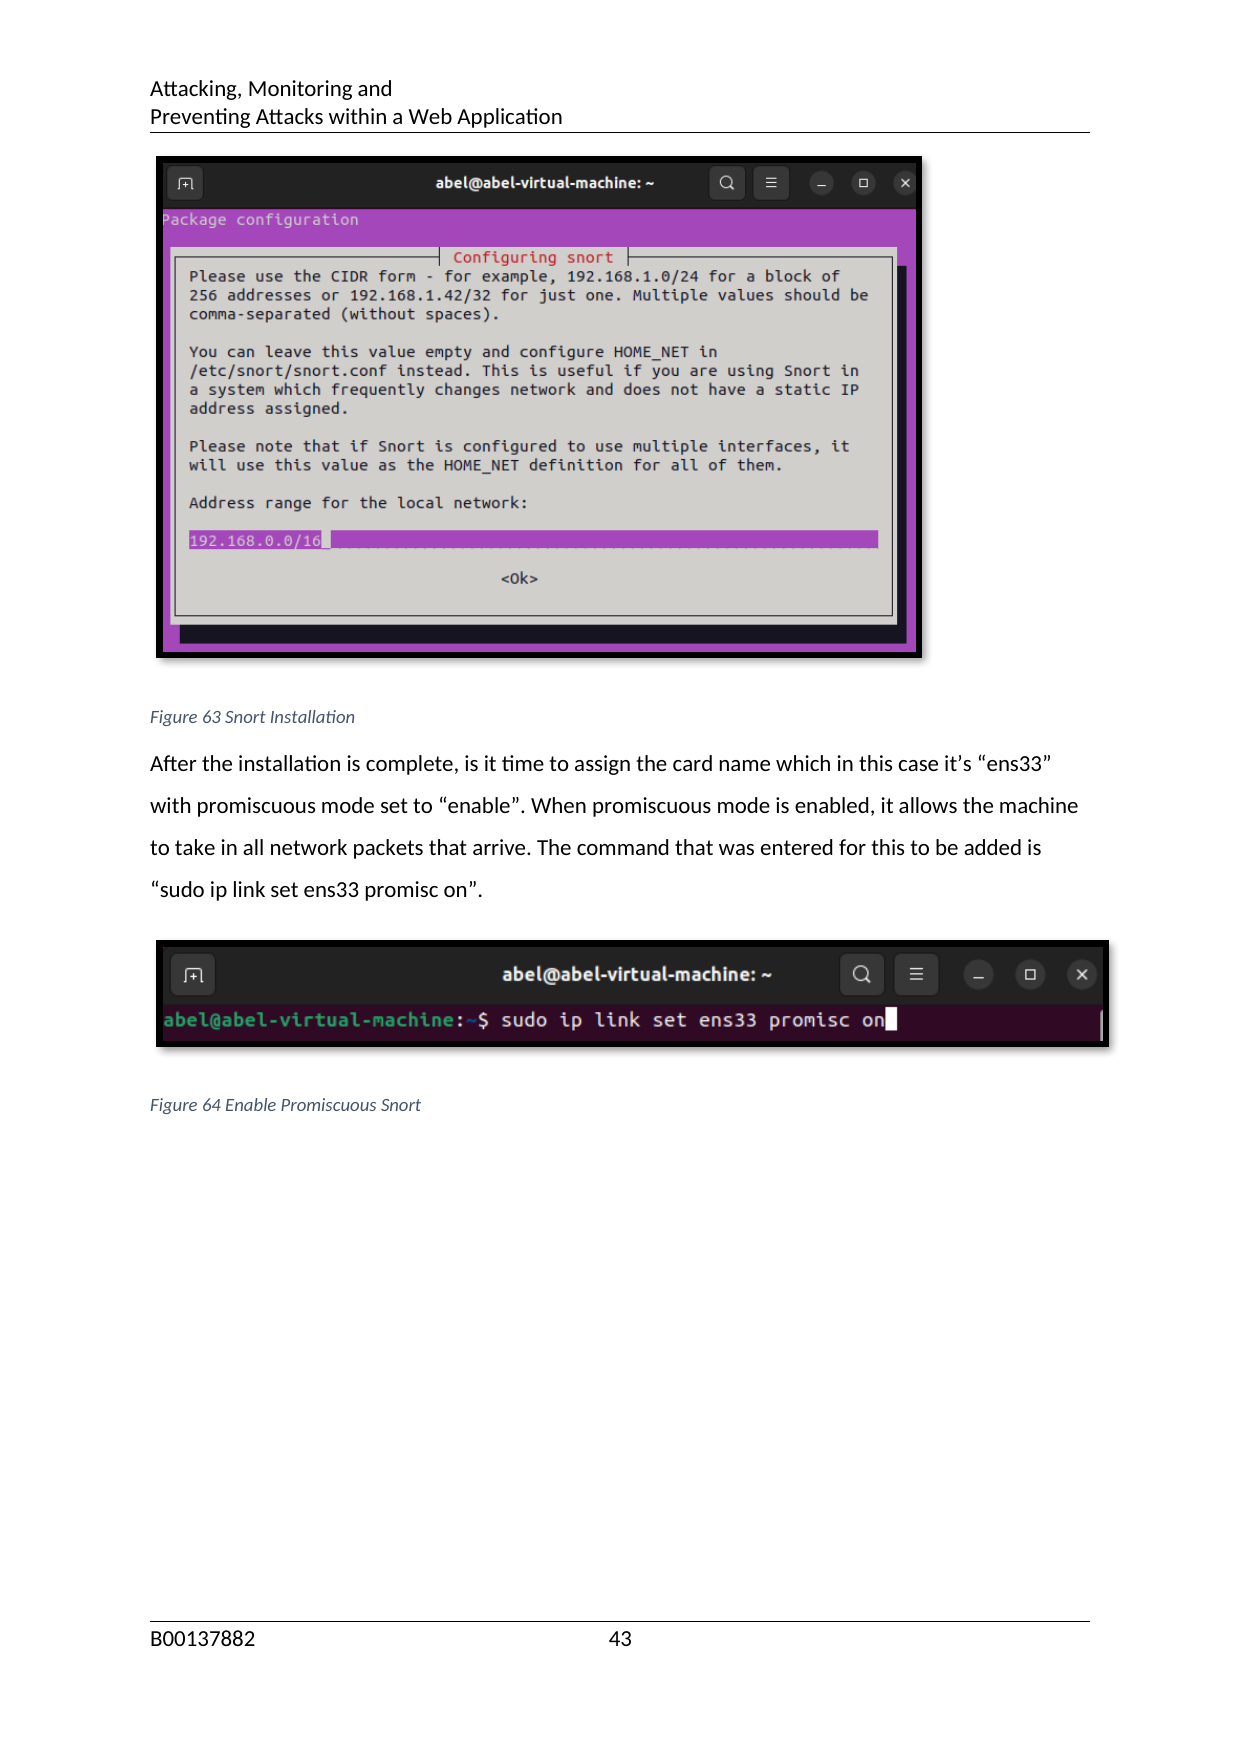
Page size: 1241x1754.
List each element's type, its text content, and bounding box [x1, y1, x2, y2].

text After the installation is complete, is it time to assign the card name which in this case it’s “ens33” with promiscuous mode set to “enable”. When promiscuous mode is enabled, it allows the machine to take in all network packets that arrive. The command that was entered for this to be added is “sudo ip link set ens33 promisc on”. [150, 749, 1090, 903]
picture [163, 947, 1103, 1041]
text Figure 63 Snort Installation [150, 706, 1090, 729]
picture [163, 163, 916, 652]
text Figure 64 Enable Promiscuous Snort [150, 1093, 1090, 1116]
